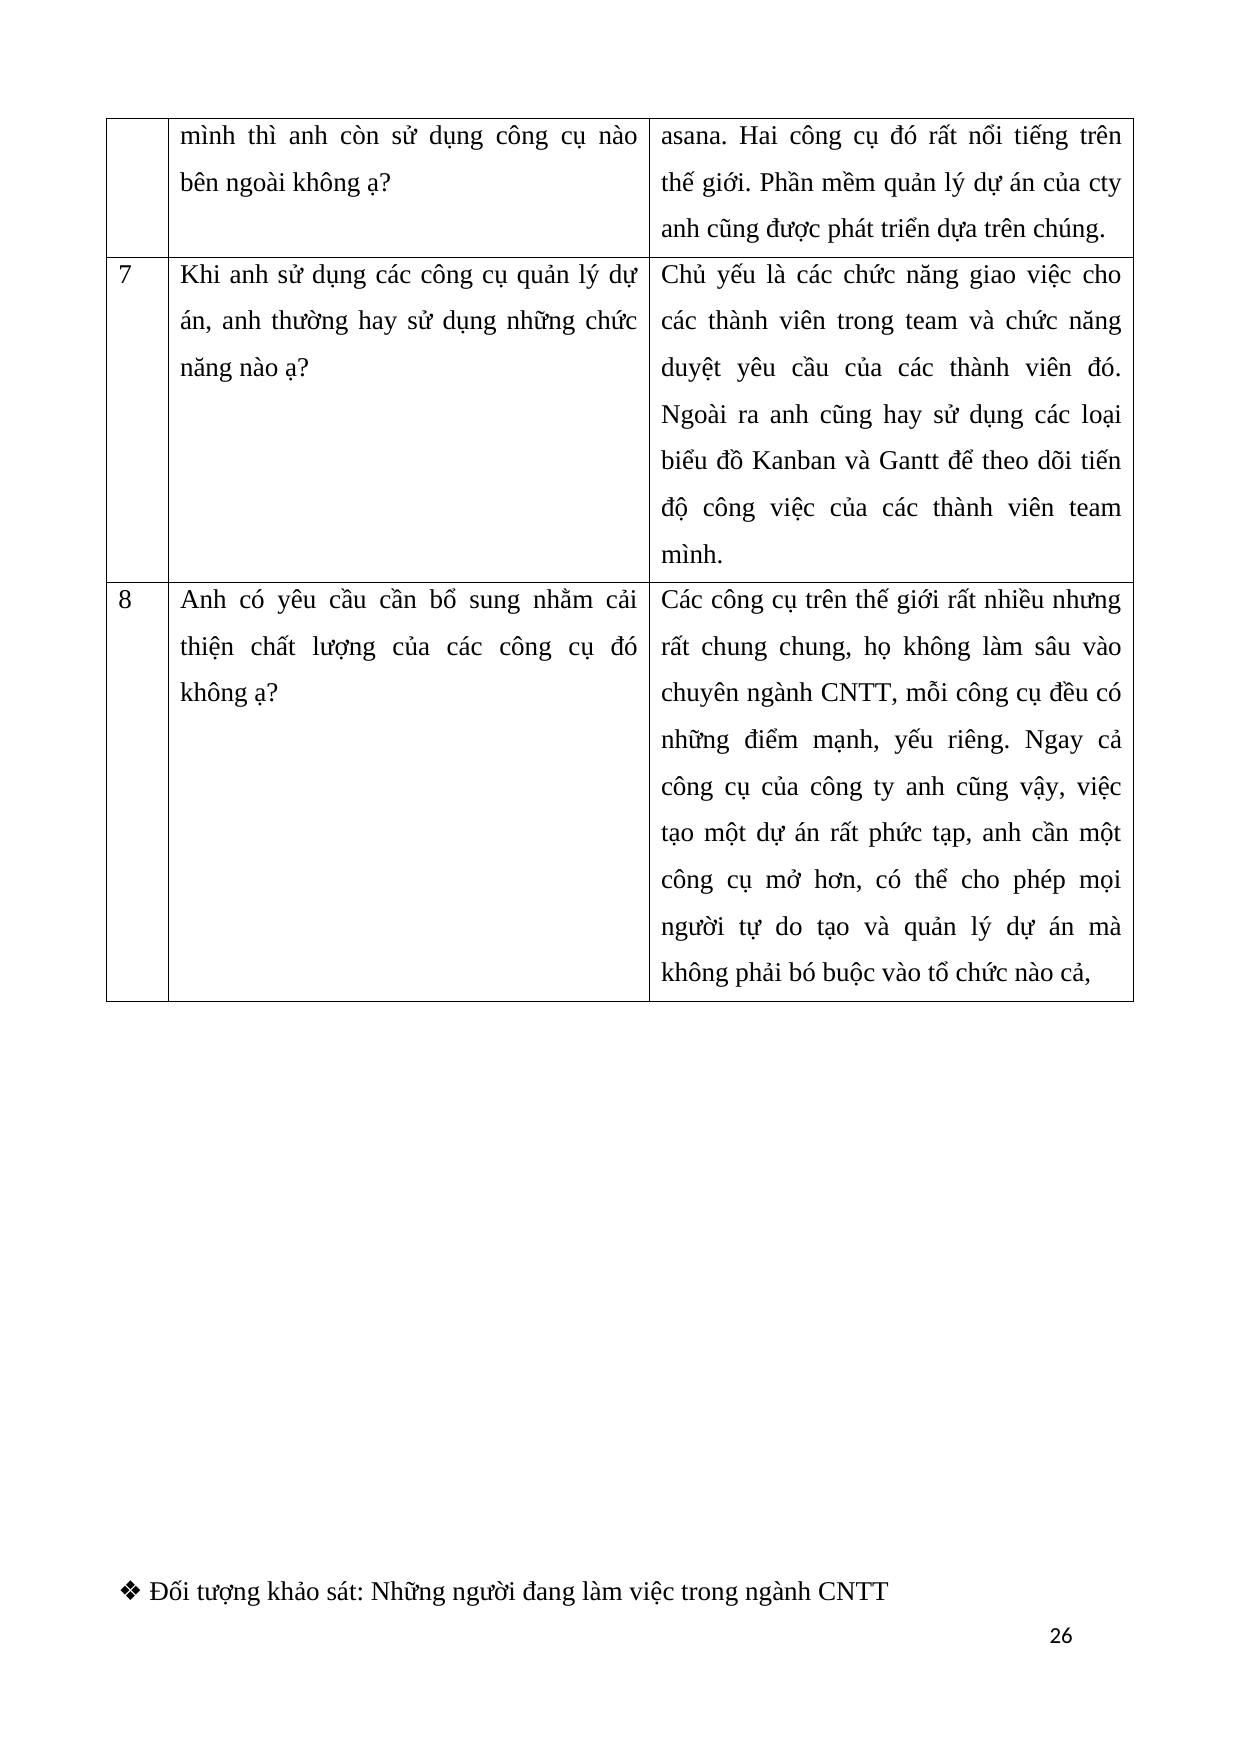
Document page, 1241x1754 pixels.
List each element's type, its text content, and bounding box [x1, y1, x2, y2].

table_cell 7 [107, 258, 168, 582]
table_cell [650, 119, 1133, 257]
table_cell 6 [107, 119, 168, 257]
text ❖ Đối tượng khảo sát: Những người đang làm việc trong ngành CNTT [118, 1572, 1122, 1609]
table_cell Các công cụ trên thế giới rất nhiều nhưng rất chung chung, họ không làm sâu vào chuyên ngành CNTT, mỗi công cụ đều có những điểm mạnh, yếu riêng. Ngay cả công cụ của công ty anh cũng vậy, việc tạo một dự án rất phức tạp, anh cần một công cụ mở hơn, có thể cho phép mọi người tự do tạo và quản lý dự án mà không phải bó buộc vào tổ chức nào cả, [650, 583, 1133, 1001]
table_cell Chủ yếu là các chức năng giao việc cho các thành viên trong team và chức năng duyệt yêu cầu của các thành viên đó. Ngoài ra anh cũng hay sử dụng các loại biểu đồ Kanban và Gantt để theo dõi tiến độ công việc của các thành viên team mình. [650, 258, 1133, 582]
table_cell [169, 119, 649, 257]
table_cell 8 [107, 583, 168, 1001]
table_cell Khi anh sử dụng các công cụ quản lý dự án, anh thường hay sử dụng những chức năng nào ạ? [169, 258, 649, 582]
table_cell Anh có yêu cầu cần bổ sung nhằm cải thiện chất lượng của các công cụ đó không ạ? [169, 583, 649, 1001]
